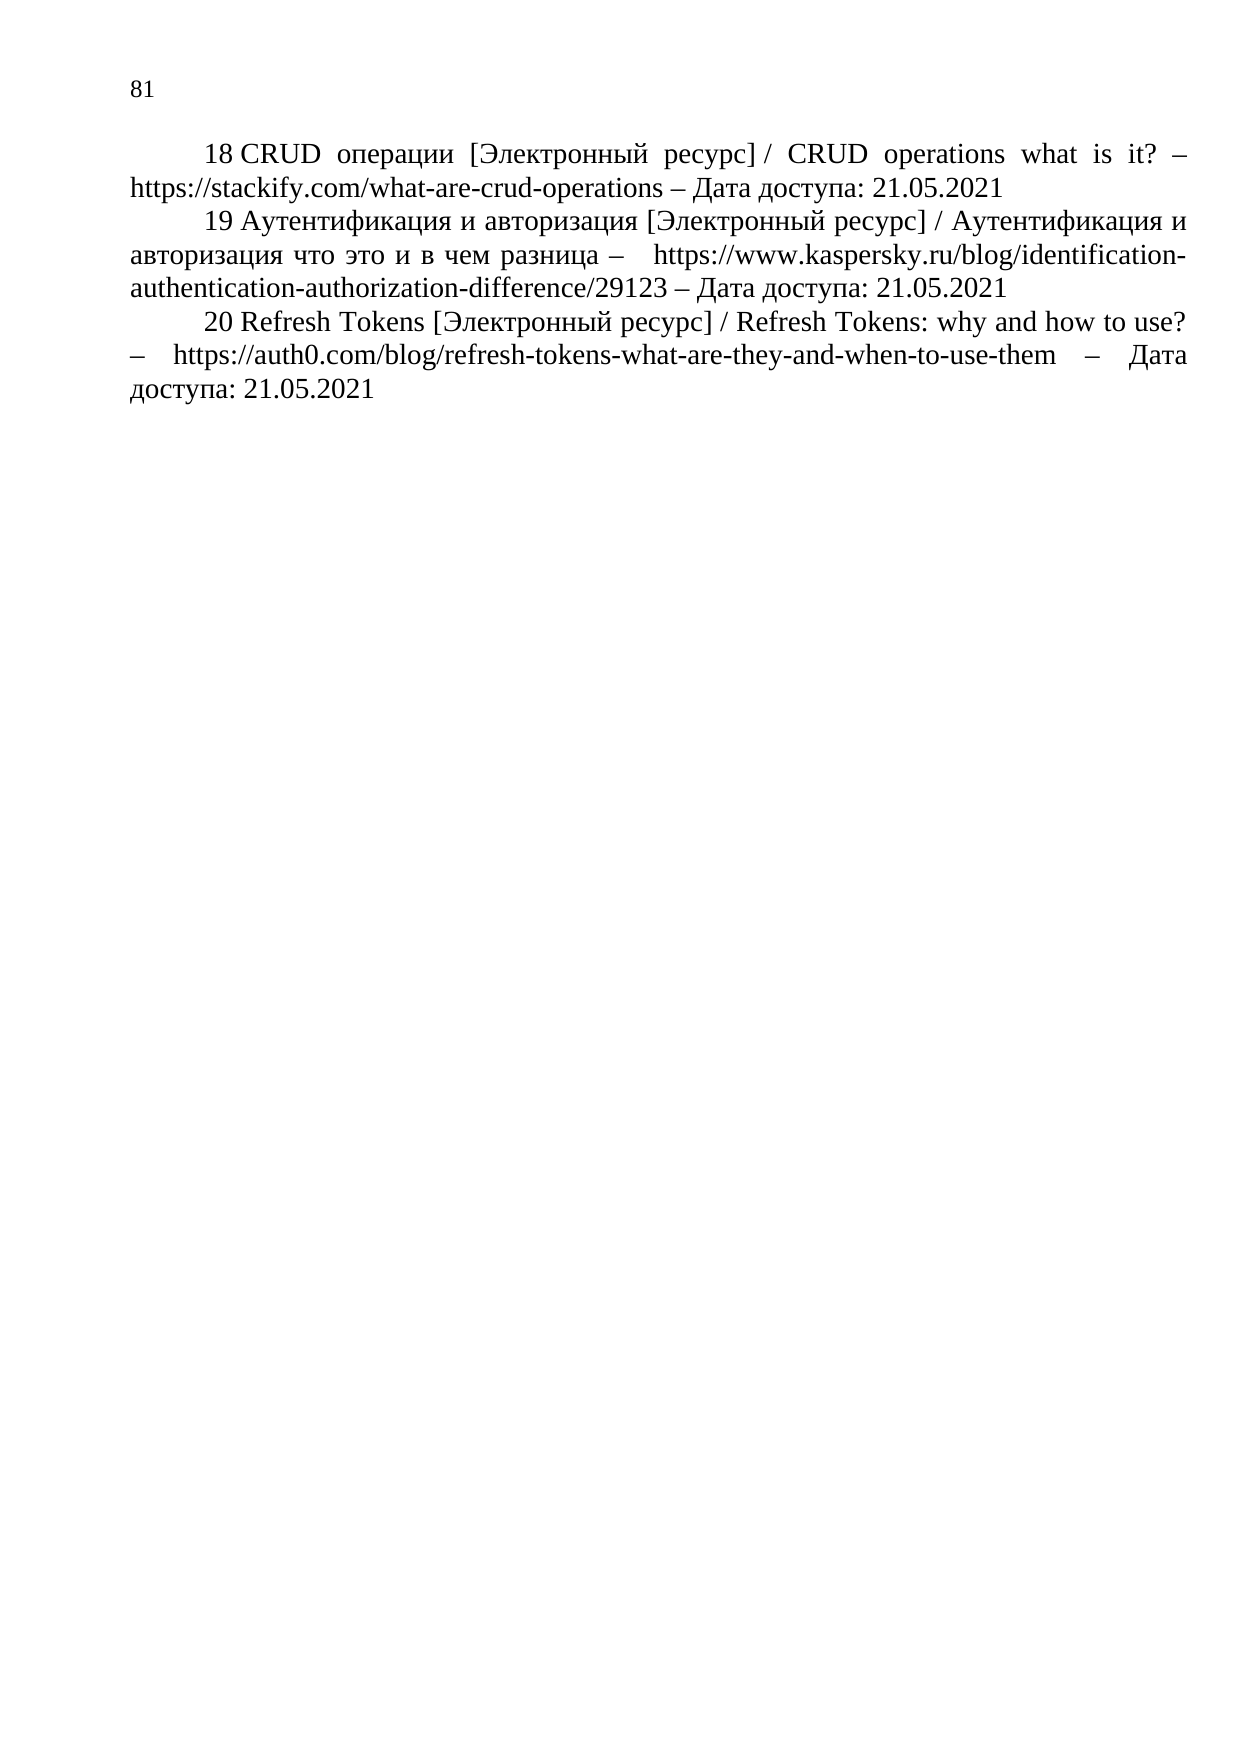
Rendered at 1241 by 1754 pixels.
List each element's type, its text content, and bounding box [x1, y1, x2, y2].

list Аутентификация и авторизация [Электронный ресурс] / Аутентификация и авторизация что это и в чем разница – https://www.kaspersky.ru/blog/identification-authentication-authorization-difference/29123 – Дата доступа: 21.05.2021 [130, 203, 1187, 304]
list CRUD операции [Электронный ресурс] / CRUD operations what is it? – https://stackify.com/what-are-crud-operations – Дата доступа: 21.05.2021 [130, 136, 1187, 203]
list Refresh Tokens [Электронный ресурс] / Refresh Tokens: why and how to use? – https://auth0.com/blog/refresh-tokens-what-are-they-and-when-to-use-them – Дата доступа: 21.05.2021 [130, 304, 1187, 404]
